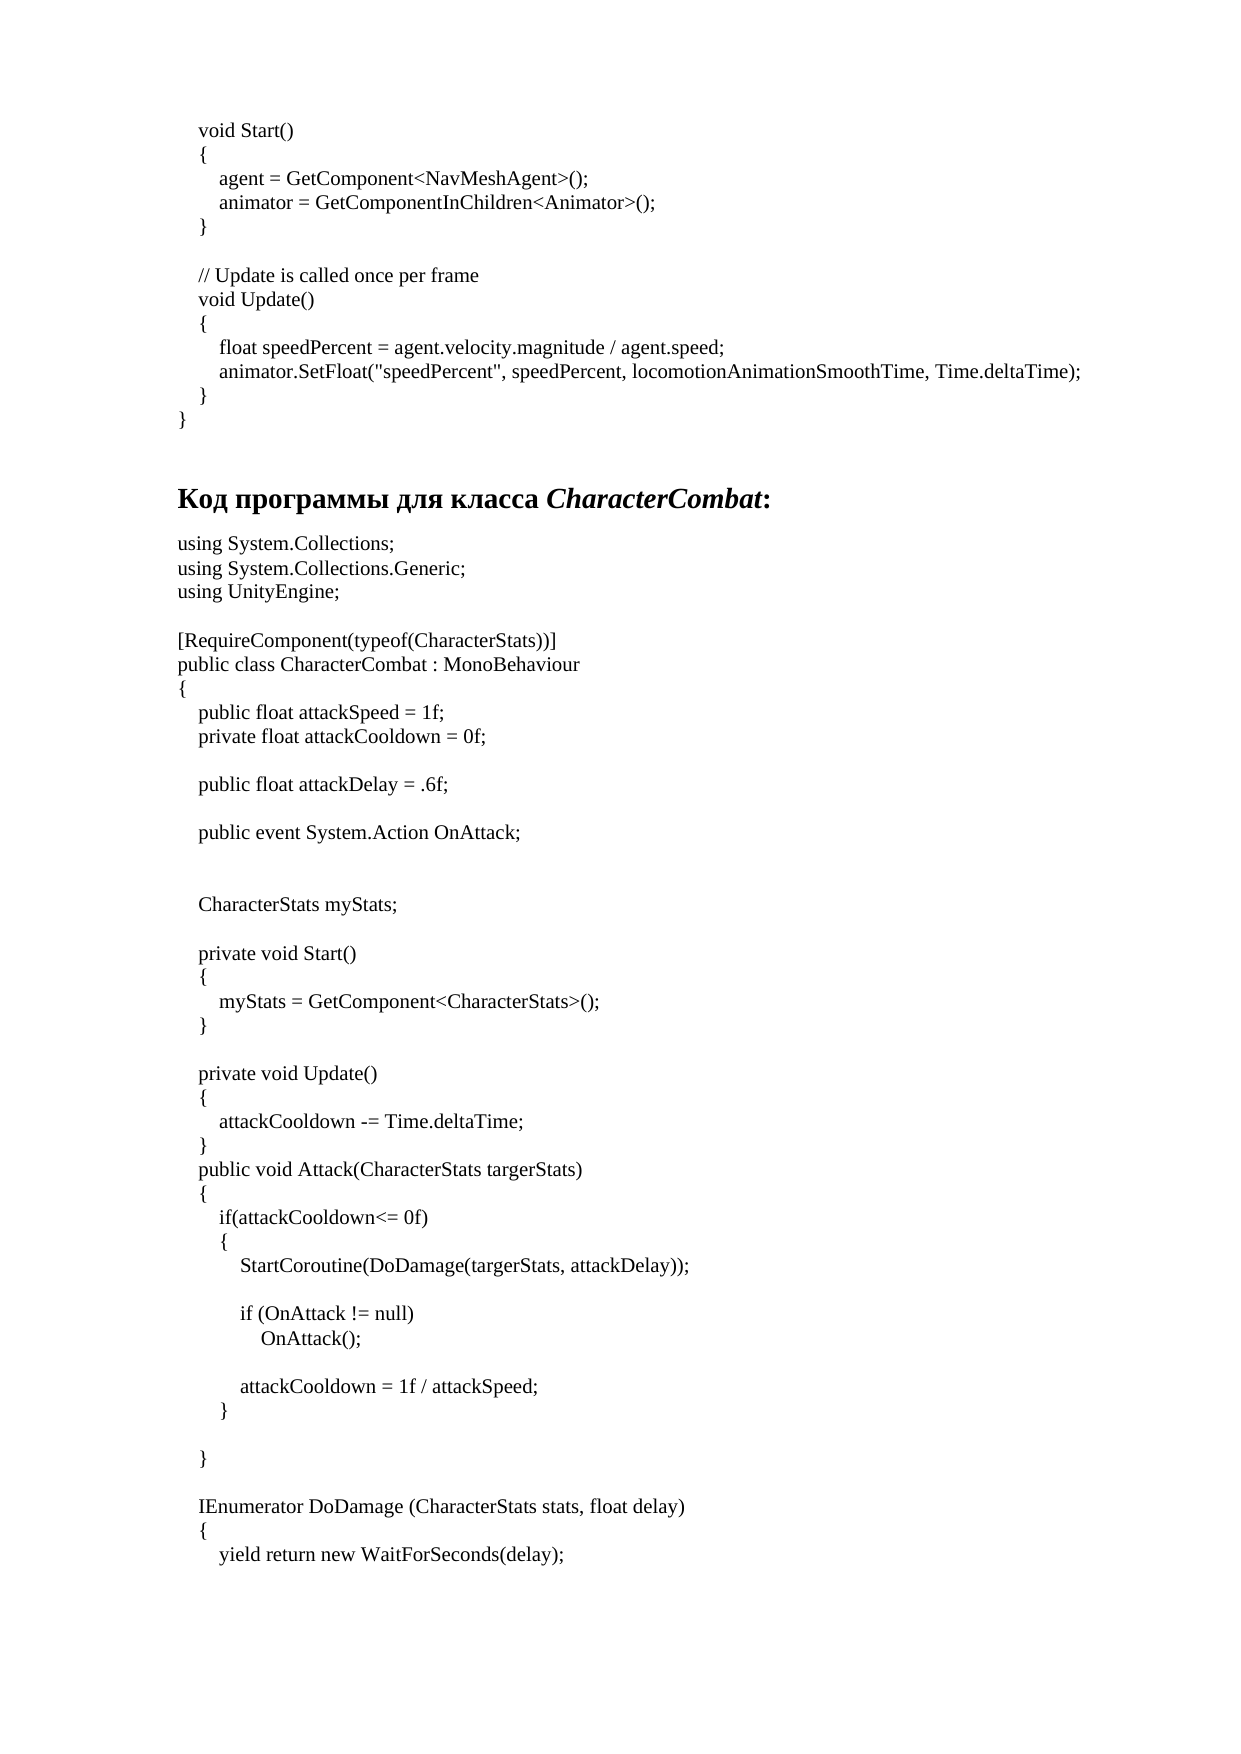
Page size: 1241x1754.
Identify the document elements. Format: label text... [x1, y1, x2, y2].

text { [177, 1181, 1181, 1205]
text public class CharacterCombat : MonoBehaviour [177, 652, 1181, 676]
text { [177, 964, 1181, 988]
text yield return new WaitForSeconds(delay); [177, 1542, 1181, 1566]
text private void Start() [177, 940, 1181, 964]
text // Update is called once per frame [177, 262, 1181, 287]
text { [177, 1085, 1181, 1109]
text { [177, 1518, 1181, 1542]
text { [177, 142, 1181, 166]
text } [177, 1398, 1181, 1422]
text using System.Collections.Generic; [177, 555, 1181, 579]
text private float attackCooldown = 0f; [177, 724, 1181, 748]
text private void Update() [177, 1061, 1181, 1085]
text { [177, 676, 1181, 700]
text public float attackDelay = .6f; [177, 772, 1181, 796]
text public void Attack(CharacterStats targerStats) [177, 1157, 1181, 1181]
text CharacterStats myStats; [177, 892, 1181, 916]
text StartCoroutine(DoDamage(targerStats, attackDelay)); [177, 1253, 1181, 1277]
text void Start() [177, 118, 1181, 142]
text public event System.Action OnAttack; [177, 820, 1181, 844]
text OnAttack(); [177, 1325, 1181, 1349]
text Код программы для класса CharacterCombat: [177, 481, 1181, 515]
text } [177, 1013, 1181, 1037]
text if(attackCooldown<= 0f) [177, 1205, 1181, 1229]
text public float attackSpeed = 1f; [177, 700, 1181, 724]
text animator = GetComponentInChildren<Animator>(); [177, 190, 1181, 214]
text attackCooldown = 1f / attackSpeed; [177, 1373, 1181, 1398]
text } [177, 383, 1181, 407]
text } [177, 407, 1181, 431]
text using System.Collections; [177, 531, 1181, 555]
text if (OnAttack != null) [177, 1301, 1181, 1325]
text using UnityEngine; [177, 579, 1181, 603]
text agent = GetComponent<NavMeshAgent>(); [177, 166, 1181, 190]
text attackCooldown -= Time.deltaTime; [177, 1109, 1181, 1133]
text float speedPercent = agent.velocity.magnitude / agent.speed; [177, 335, 1181, 359]
text [RequireComponent(typeof(CharacterStats))] [177, 628, 1181, 652]
text myStats = GetComponent<CharacterStats>(); [177, 988, 1181, 1013]
text IEnumerator DoDamage (CharacterStats stats, float delay) [177, 1494, 1181, 1518]
text } [177, 1133, 1181, 1157]
text } [177, 1446, 1181, 1470]
text { [177, 311, 1181, 335]
text { [177, 1229, 1181, 1253]
text } [177, 214, 1181, 238]
text animator.SetFloat("speedPercent", speedPercent, locomotionAnimationSmoothTime, Time.deltaTime); [177, 359, 1181, 383]
text void Update() [177, 287, 1181, 311]
